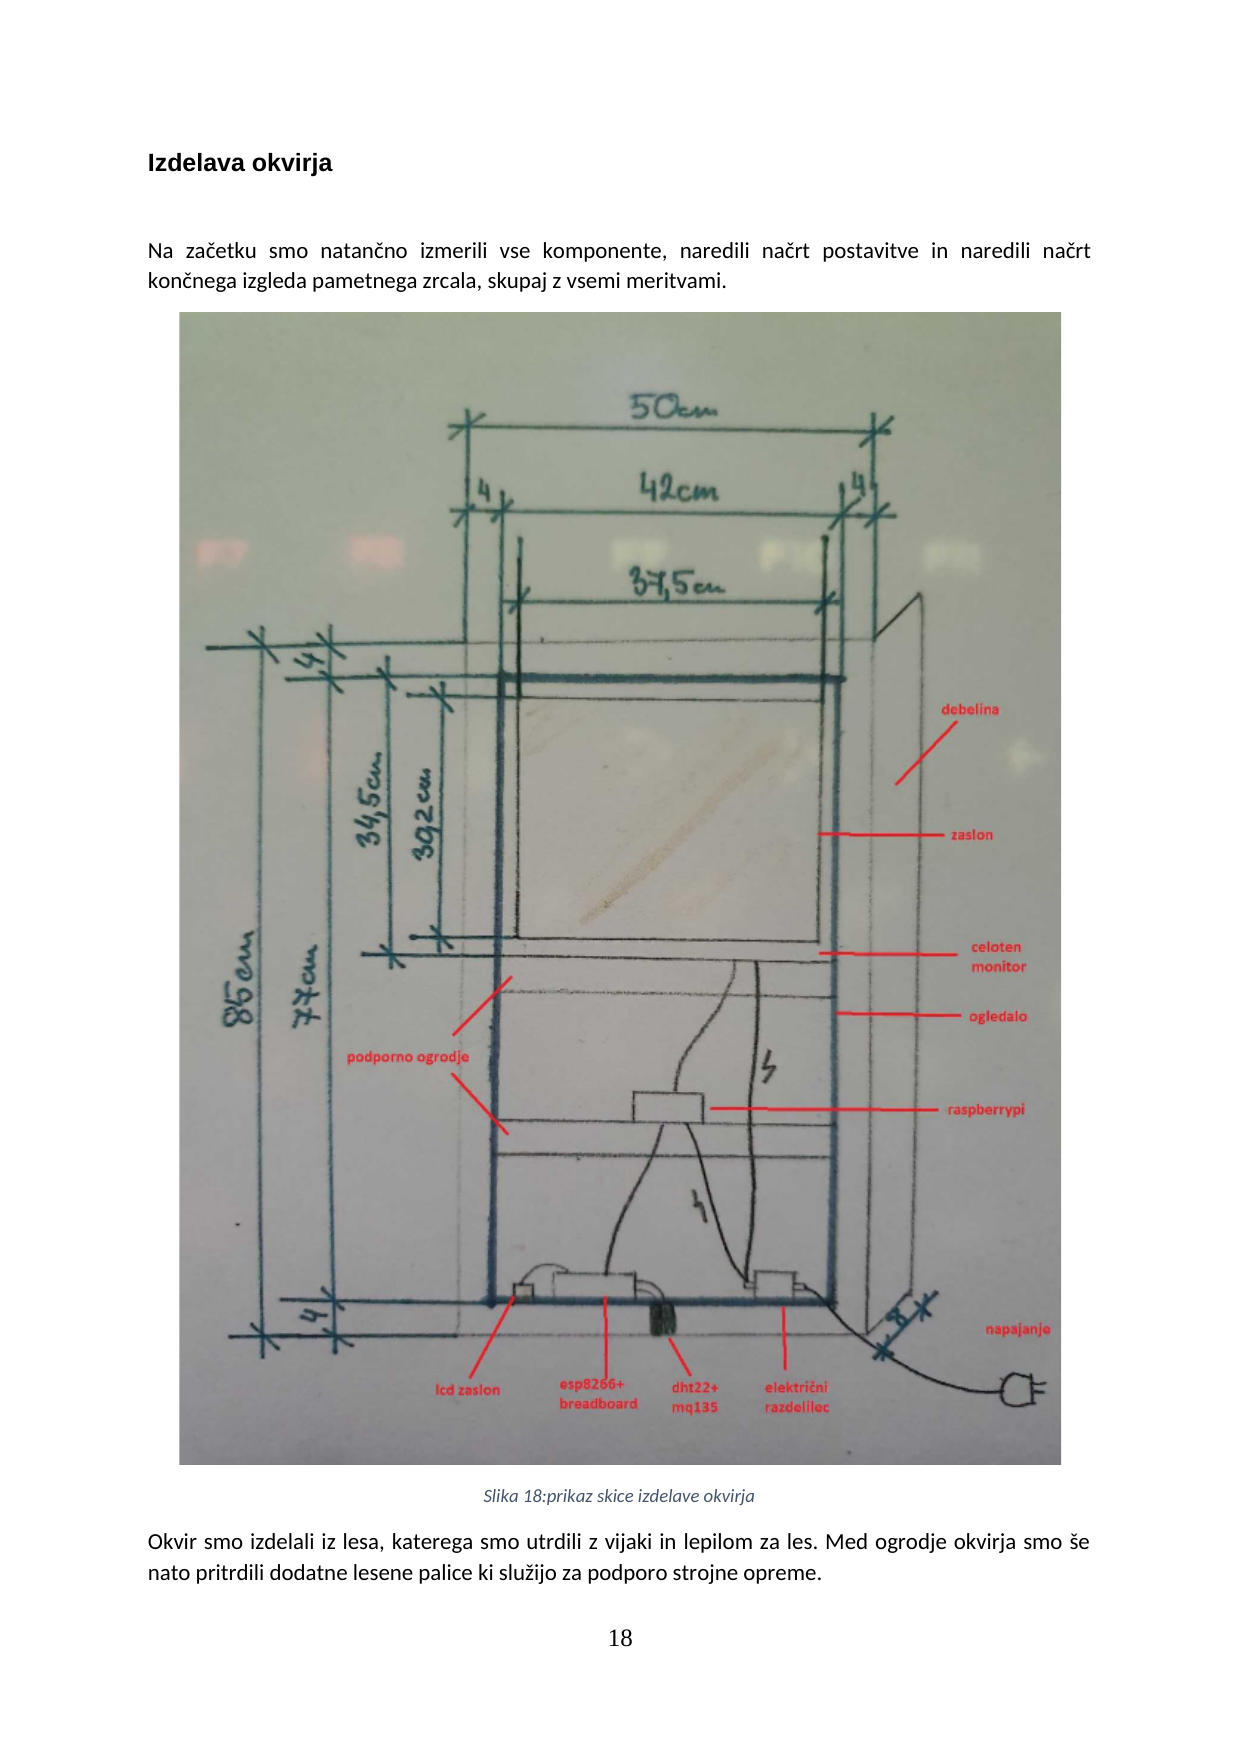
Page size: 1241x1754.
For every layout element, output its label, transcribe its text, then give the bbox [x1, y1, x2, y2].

text Na začetku smo natančno izmerili vse komponente, naredili načrt postavitve in naredili načrt končnega izgleda pametnega zrcala, skupaj z vsemi meritvami. [148, 236, 1093, 294]
text Okvir smo izdelali iz lesa, katerega smo utrdili z vijaki in lepilom za les. Med ogrodje okvirja smo še nato pritrdili dodatne lesene palice ki služijo za podporo strojne opreme. [148, 1527, 1093, 1586]
text Slika 18:prikaz skice izdelave okvirja [148, 1484, 1093, 1507]
subtitle Izdelava okvirja [148, 148, 1093, 176]
picture [179, 312, 1062, 1465]
